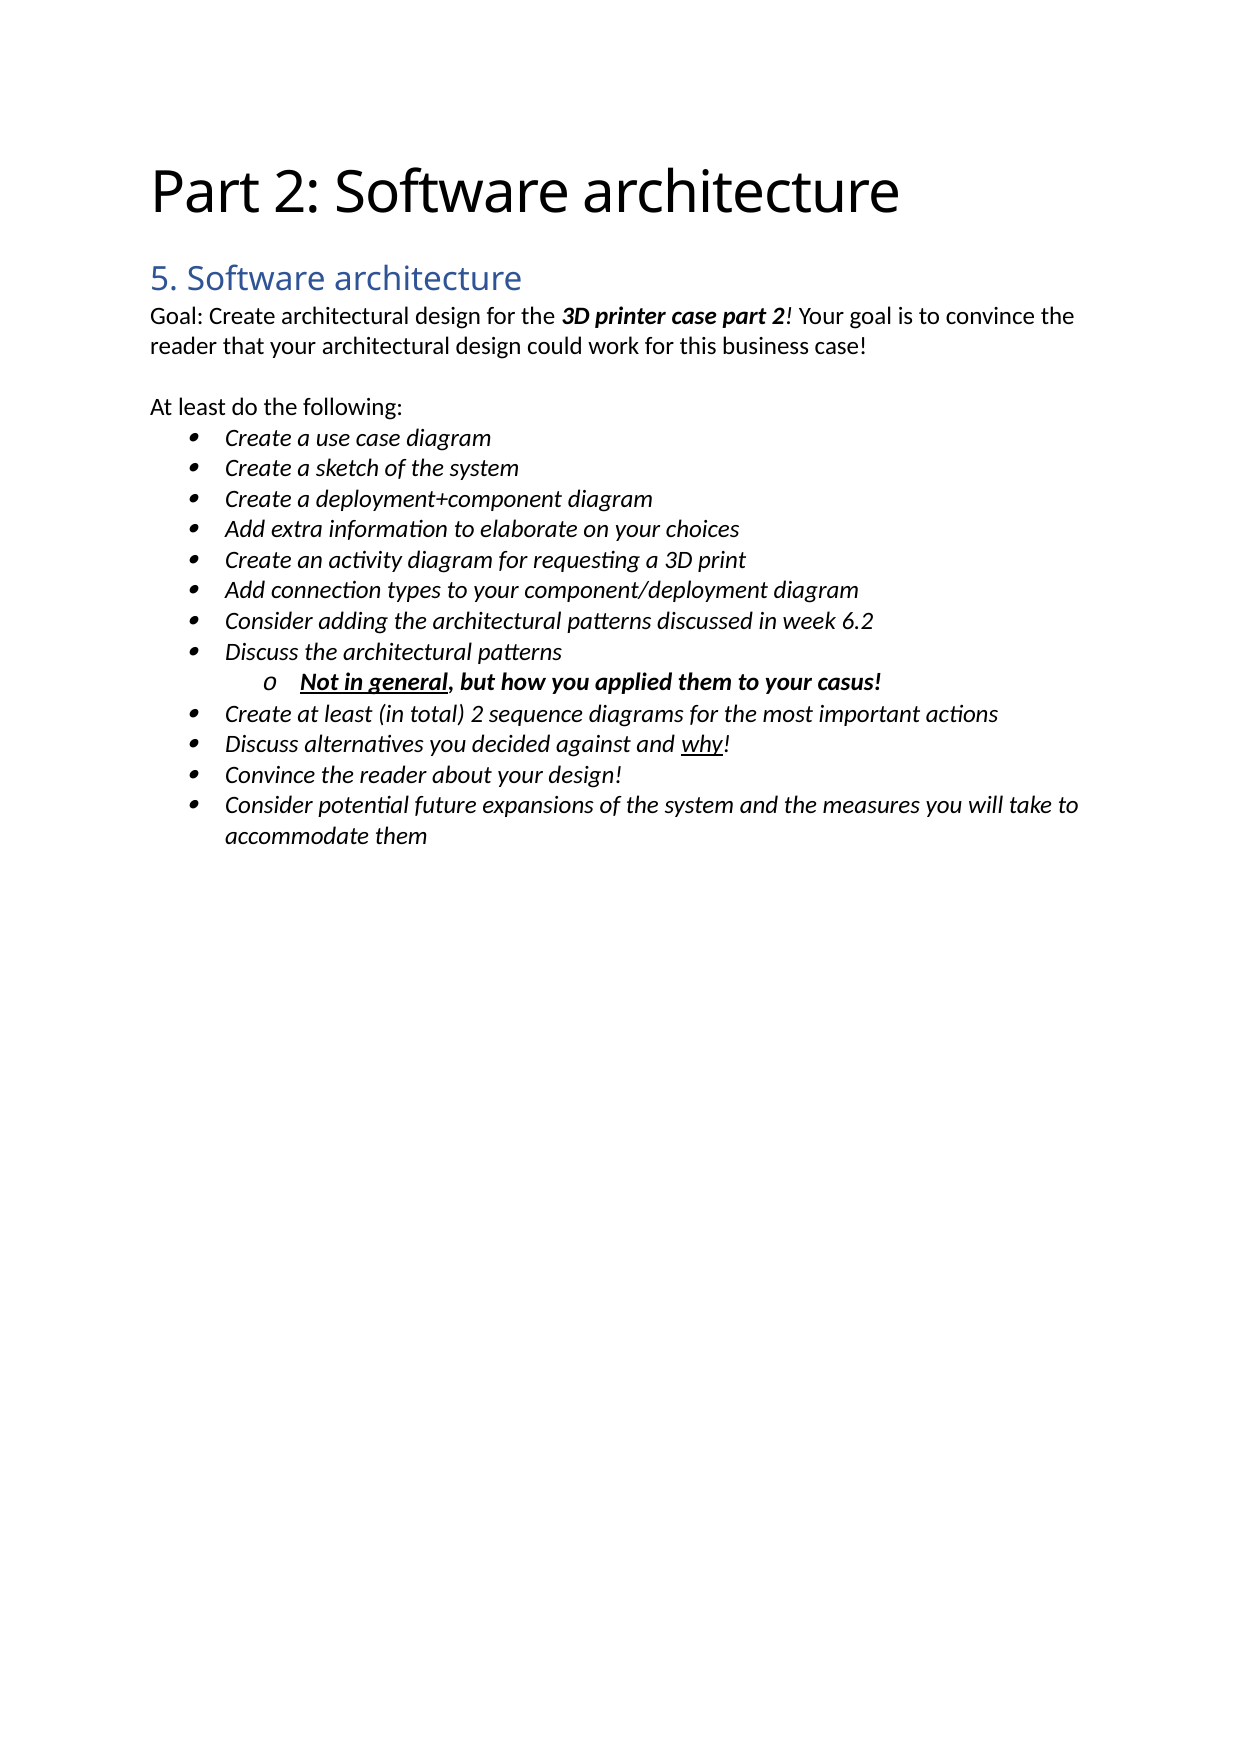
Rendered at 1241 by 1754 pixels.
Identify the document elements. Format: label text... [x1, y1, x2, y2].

list Create a use case diagram [187, 422, 1090, 452]
list Discuss alternatives you decided against and why! [187, 728, 1090, 759]
list Create an activity diagram for requesting a 3D print [187, 544, 1090, 574]
list Discuss the architectural patterns [187, 636, 1090, 666]
list Not in general, but how you applied them to your casus! [262, 666, 1090, 698]
list Convince the reader about your design! [187, 759, 1090, 789]
list Create a deployment+component diagram [187, 483, 1090, 513]
list Consider adding the architectural patterns discussed in week 6.2 [187, 605, 1090, 636]
list Add connection types to your component/deployment diagram [187, 574, 1090, 605]
list Create at least (in total) 2 sequence diagrams for the most important actions [187, 698, 1090, 728]
text At least do the following: [150, 391, 1090, 422]
subtitle 5. Software architecture [150, 254, 1090, 300]
list Create a sketch of the system [187, 452, 1090, 483]
list Consider potential future expansions of the system and the measures you will take to accommodate them [187, 789, 1090, 851]
text Goal: Create architectural design for the 3D printer case part 2! Your goal is to convince the reader that your architectural design could work for this business case! [150, 300, 1090, 361]
title Part 2: Software architecture [150, 150, 1090, 229]
list Add extra information to elaborate on your choices [187, 513, 1090, 544]
